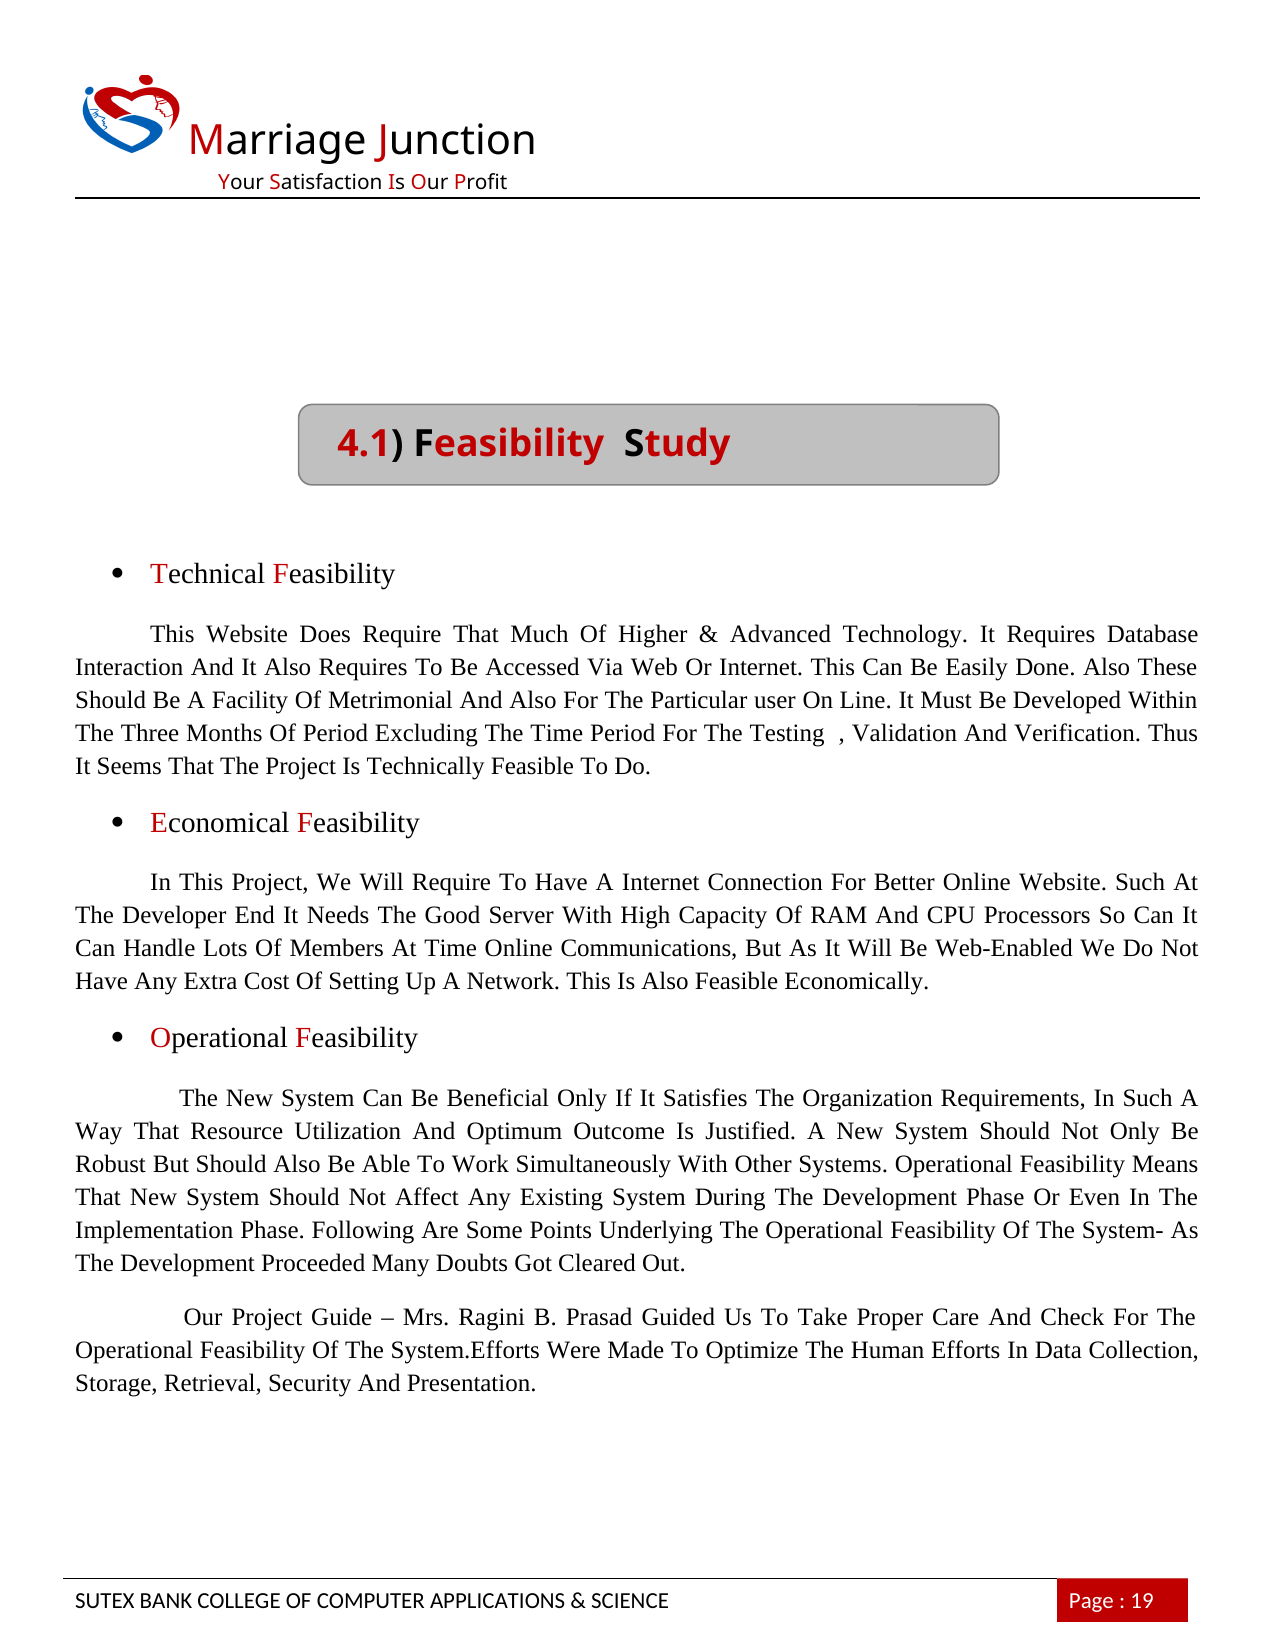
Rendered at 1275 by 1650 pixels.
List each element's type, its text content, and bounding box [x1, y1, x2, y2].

text This Website Does Require That Much Of Higher & Advanced Technology. It Requires Database Interaction And It Also Requires To Be Accessed Via Web Or Internet. This Can Be Easily Done. Also These Should Be A Facility Of Metrimonial And Also For The Particular user On Line. It Must Be Developed Within The Three Months Of Period Excluding The Time Period For The Testing , Validation And Verification. Thus It Seems That The Project Is Technically Feasible To Do. [75, 619, 1200, 780]
text In This Project, We Will Require To Have A Internet Connection For Better Online Website. Such At The Developer End It Needs The Good Server With High Capacity Of RAM And CPU Processors So Can It Can Handle Lots Of Members At Time Online Communications, But As It Will Be Web-Enabled We Do Not Have Any Extra Cost Of Setting Up A Network. This Is Also Feasible Economically. [75, 867, 1200, 995]
text The New System Can Be Beneficial Only If It Satisfies The Organization Requirements, In Such A Way That Resource Utilization And Optimum Outcome Is Justified. A New System Should Not Only Be Robust But Should Also Be Able To Work Simultaneously With Other Systems. Operational Feasibility Means That New System Should Not Affect Any Existing System During The Development Phase Or Even In The Implementation Phase. Following Are Some Points Underlying The Operational Feasibility Of The System- As The Development Proceeded Many Doubts Got Cleared Out. [75, 1083, 1200, 1277]
picture [75, 75, 188, 155]
list Technical Feasibility [112, 557, 1200, 590]
list Operational Feasibility [112, 1020, 1200, 1054]
list Economical Feasibility [112, 805, 1200, 839]
text Our Project Guide – Mrs. Ragini B. Prasad Guided Us To Take Proper Care And Check For The Operational Feasibility Of The System.Efforts Were Made To Optimize The Human Efforts In Data Collection, Storage, Retrieval, Security And Presentation. [75, 1302, 1200, 1396]
